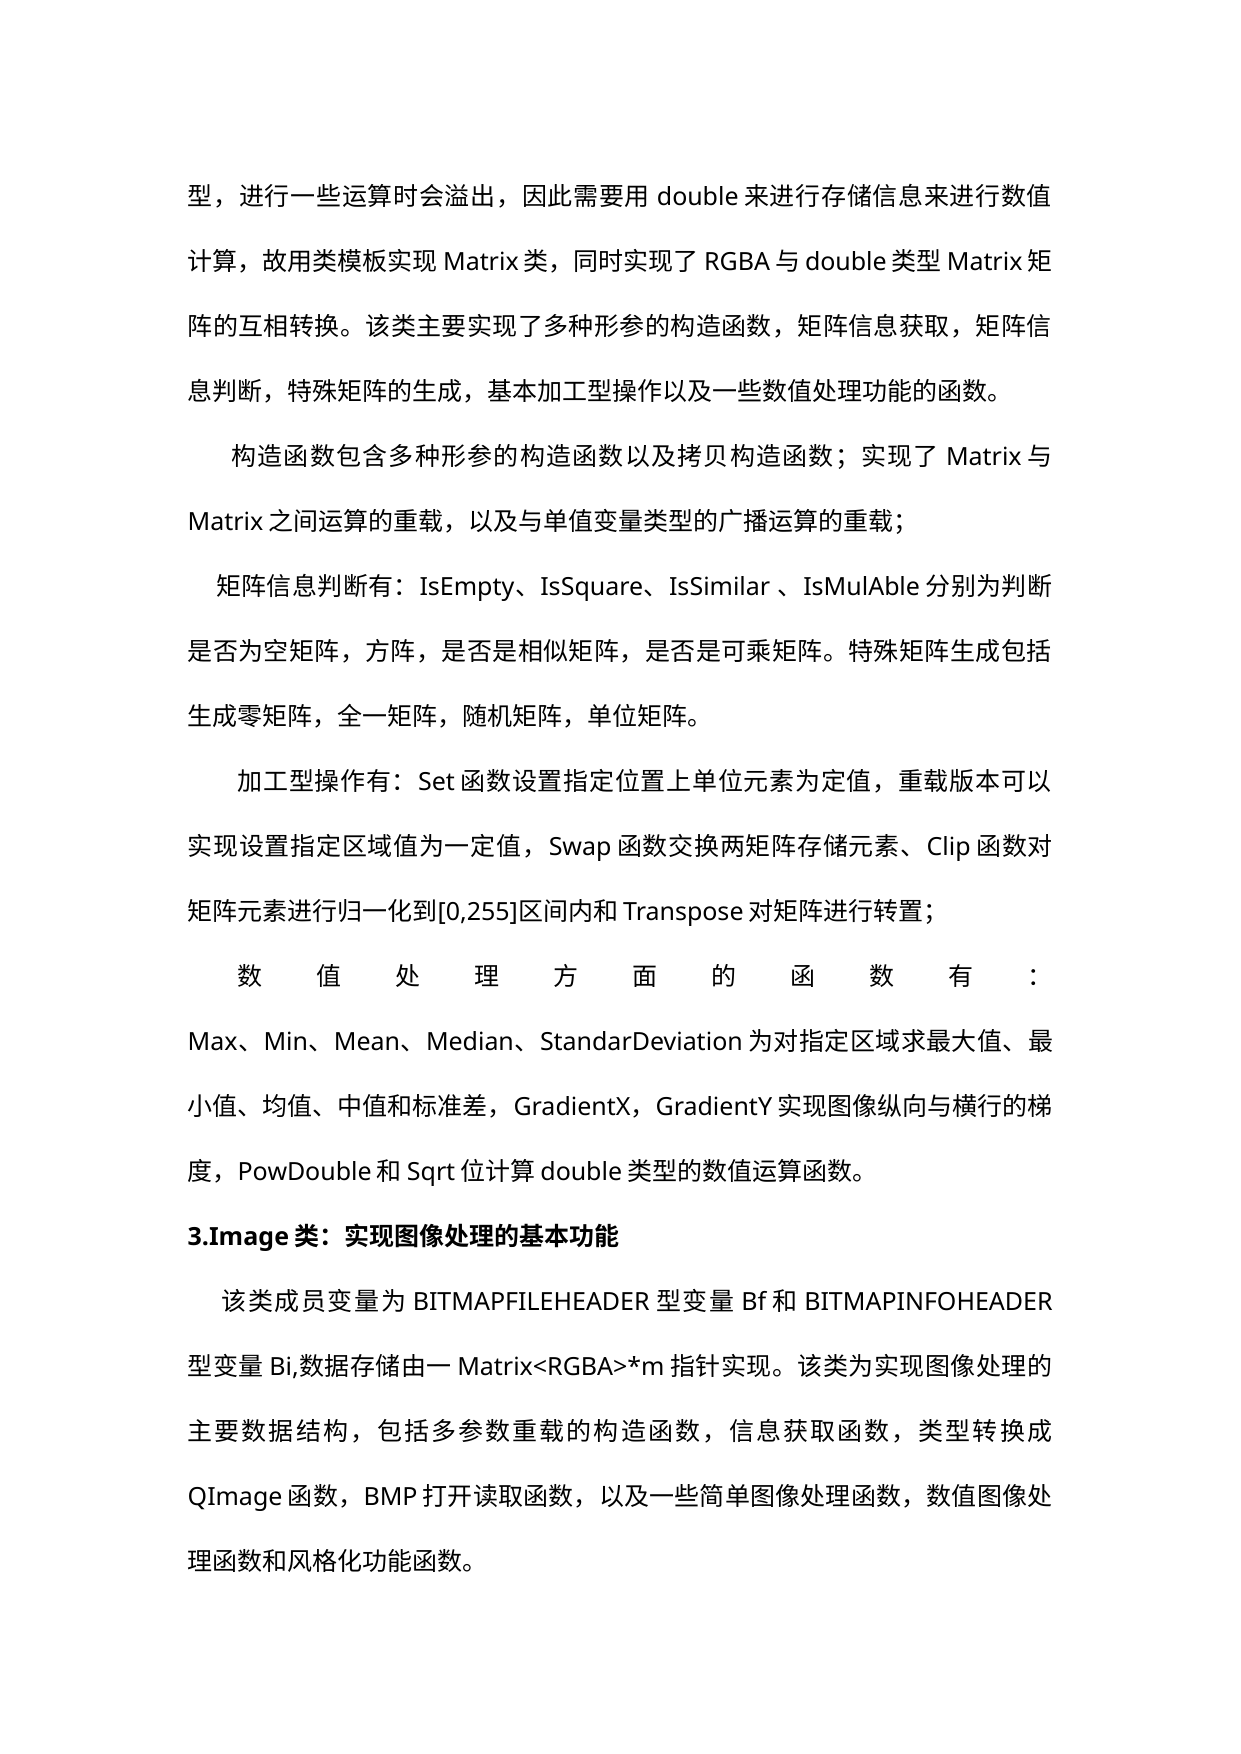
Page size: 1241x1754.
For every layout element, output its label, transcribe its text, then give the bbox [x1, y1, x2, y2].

text 构造函数包含多种形参的构造函数以及拷贝构造函数；实现了Matrix与Matrix之间运算的重载，以及与单值变量类型的广播运算的重载； [187, 422, 1053, 552]
text 矩阵信息判断有：IsEmpty、IsSquare、IsSimilar 、IsMulAble分别为判断是否为空矩阵，方阵，是否是相似矩阵，是否是可乘矩阵。特殊矩阵生成包括生成零矩阵，全一矩阵，随机矩阵，单位矩阵。 [187, 552, 1053, 747]
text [187, 162, 1053, 422]
text 该类成员变量为BITMAPFILEHEADER型变量Bf和BITMAPINFOHEADER型变量Bi,数据存储由一Matrix<RGBA>*m指针实现。该类为实现图像处理的主要数据结构，包括多参数重载的构造函数，信息获取函数，类型转换成QImage函数，BMP打开读取函数，以及一些简单图像处理函数，数值图像处理函数和风格化功能函数。 [187, 1267, 1053, 1592]
text 3.Image类：实现图像处理的基本功能 [187, 1202, 1053, 1267]
text 数值处理方面的函数有：Max、Min、Mean、Median、StandarDeviation为对指定区域求最大值、最小值、均值、中值和标准差，GradientX，GradientY实现图像纵向与横行的梯度，PowDouble和Sqrt位计算double类型的数值运算函数。 [187, 942, 1053, 1202]
text 加工型操作有：Set函数设置指定位置上单位元素为定值，重载版本可以实现设置指定区域值为一定值，Swap函数交换两矩阵存储元素、Clip函数对矩阵元素进行归一化到[0,255]区间内和Transpose对矩阵进行转置； [187, 747, 1053, 942]
